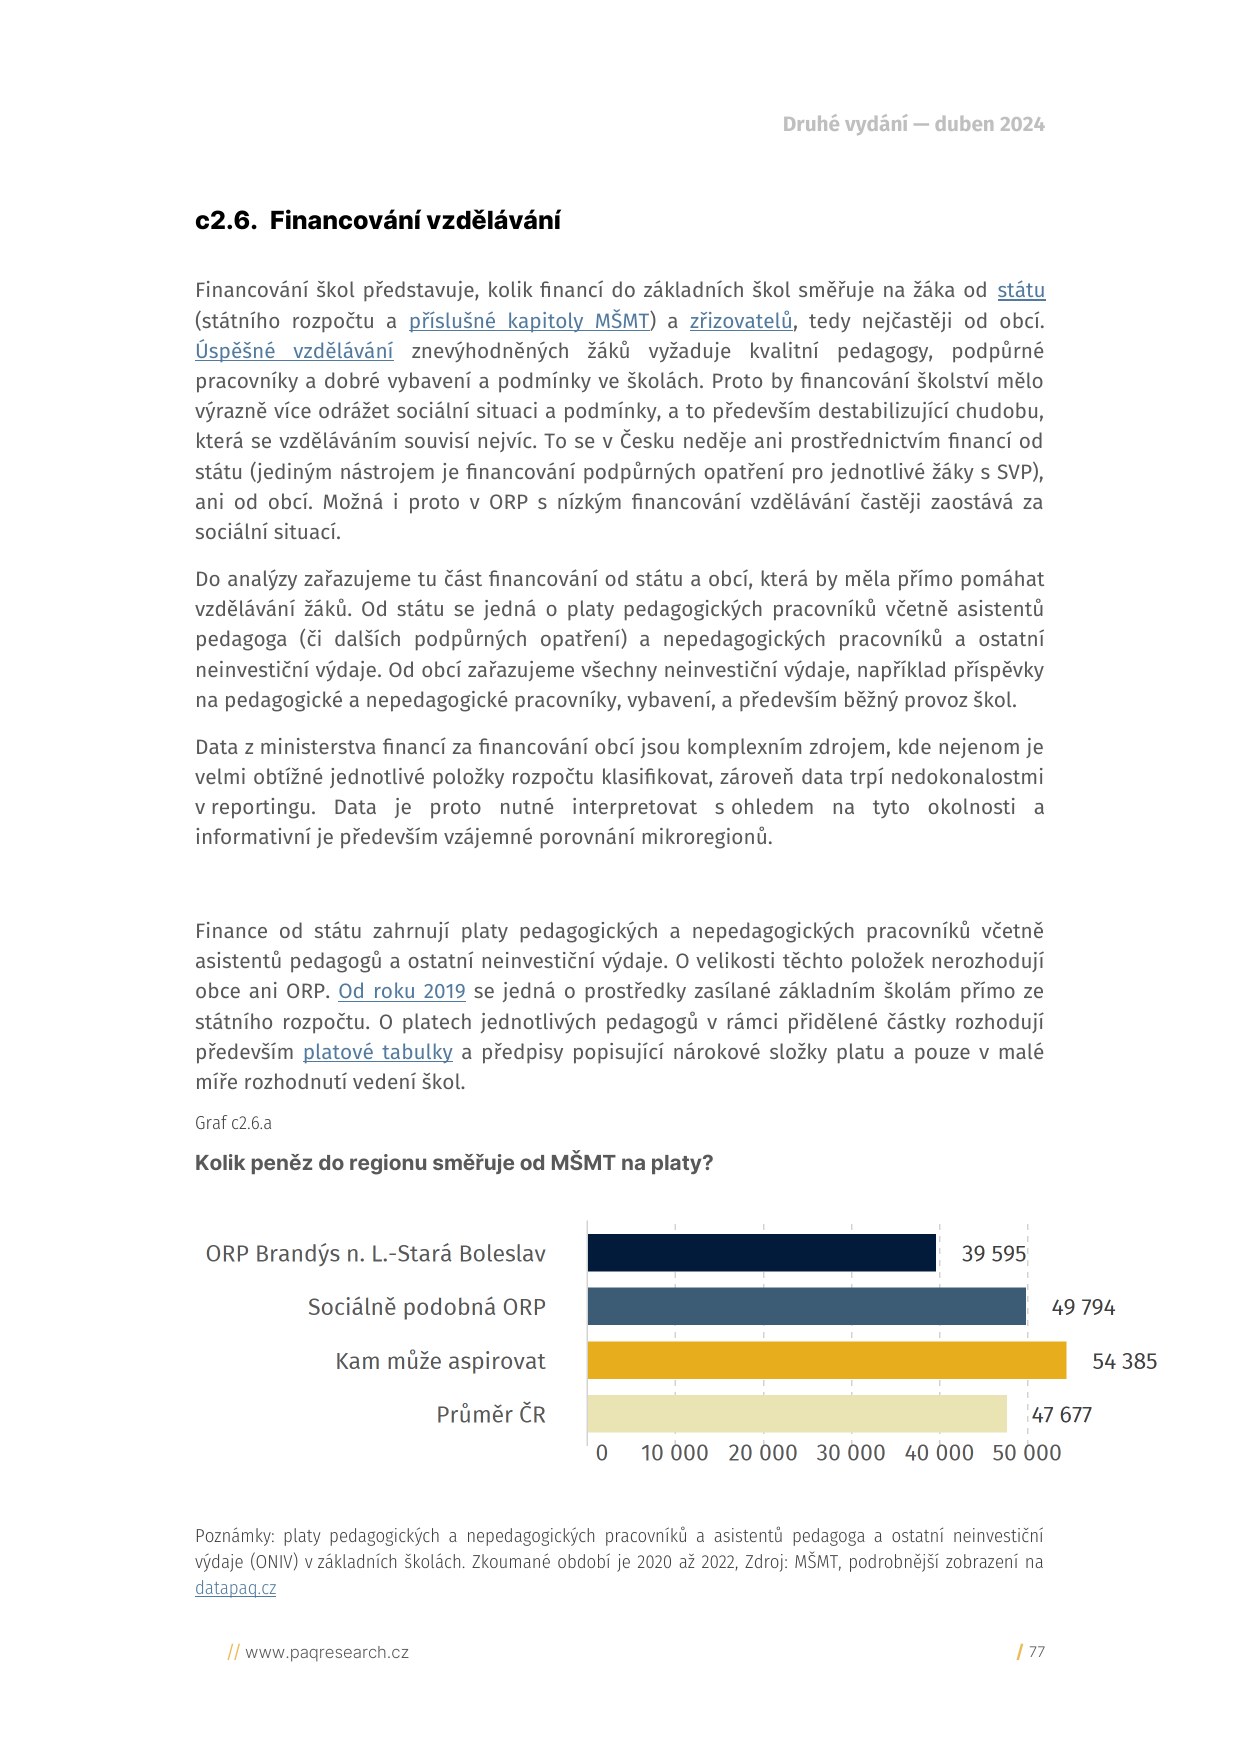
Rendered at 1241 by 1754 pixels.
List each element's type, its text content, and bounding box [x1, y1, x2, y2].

text Finance od státu zahrnují platy pedagogických a nepedagogických pracovníků včetně asistentů pedagogů a ostatní neinvestiční výdaje. O velikosti těchto položek nerozhodují obce ani ORP. Od roku 2019 se jedná o prostředky zasílané základním školám přímo ze státního rozpočtu. O platech jednotlivých pedagogů v rámci přidělené částky rozhodují především platové tabulky a předpisy popisující nárokové složky platu a pouze v malé míře rozhodnutí vedení škol. [195, 914, 1045, 1095]
picture [194, 1177, 1241, 1509]
subtitle Financování vzdělávání [195, 205, 1045, 235]
text Do analýzy zařazujeme tu část financování od státu a obcí, která by měla přímo pomáhat vzdělávání žáků. Od státu se jedná o platy pedagogických pracovníků včetně asistentů pedagoga (či dalších podpůrných opatření) a nepedagogických pracovníků a ostatní neinvestiční výdaje. Od obcí zařazujeme všechny neinvestiční výdaje, například příspěvky na pedagogické a nepedagogické pracovníky, vybavení, a především běžný provoz škol. [195, 562, 1045, 713]
text Data z ministerstva financí za financování obcí jsou komplexním zdrojem, kde nejenom je velmi obtížné jednotlivé položky rozpočtu klasifikovat, zároveň data trpí nedokonalostmi v reportingu. Data je proto nutné interpretovat s ohledem na tyto okolnosti a informativní je především vzájemné porovnání mikroregionů. [195, 729, 1045, 850]
text Poznámky: platy pedagogických a nepedagogických pracovníků a asistentů pedagoga a ostatní neinvestiční výdaje (ONIV) v základních školách. Zkoumané období je 2020 až 2022, Zdroj: MŠMT, podrobnější zobrazení na datapaq.cz [195, 1525, 1045, 1599]
text Graf c2.6.a [195, 1112, 1045, 1134]
text Financování škol představuje, kolik financí do základních škol směřuje na žáka od státu (státního rozpočtu a příslušné kapitoly MŠMT) a zřizovatelů, tedy nejčastěji od obcí. Úspěšné vzdělávání znevýhodněných žáků vyžaduje kvalitní pedagogy, podpůrné pracovníky a dobré vybavení a podmínky ve školách. Proto by financování školství mělo výrazně více odrážet sociální situaci a podmínky, a to především destabilizující chudobu, která se vzděláváním souvisí nejvíc. To se v Česku neděje ani prostřednictvím financí od státu (jediným nástrojem je financování podpůrných opatření pro jednotlivé žáky s SVP), ani od obcí. Možná i proto v ORP s nízkým financování vzdělávání častěji zaostává za sociální situací. [195, 273, 1045, 545]
text Kolik peněz do regionu směřuje od MŠMT na platy? [195, 1150, 1045, 1175]
